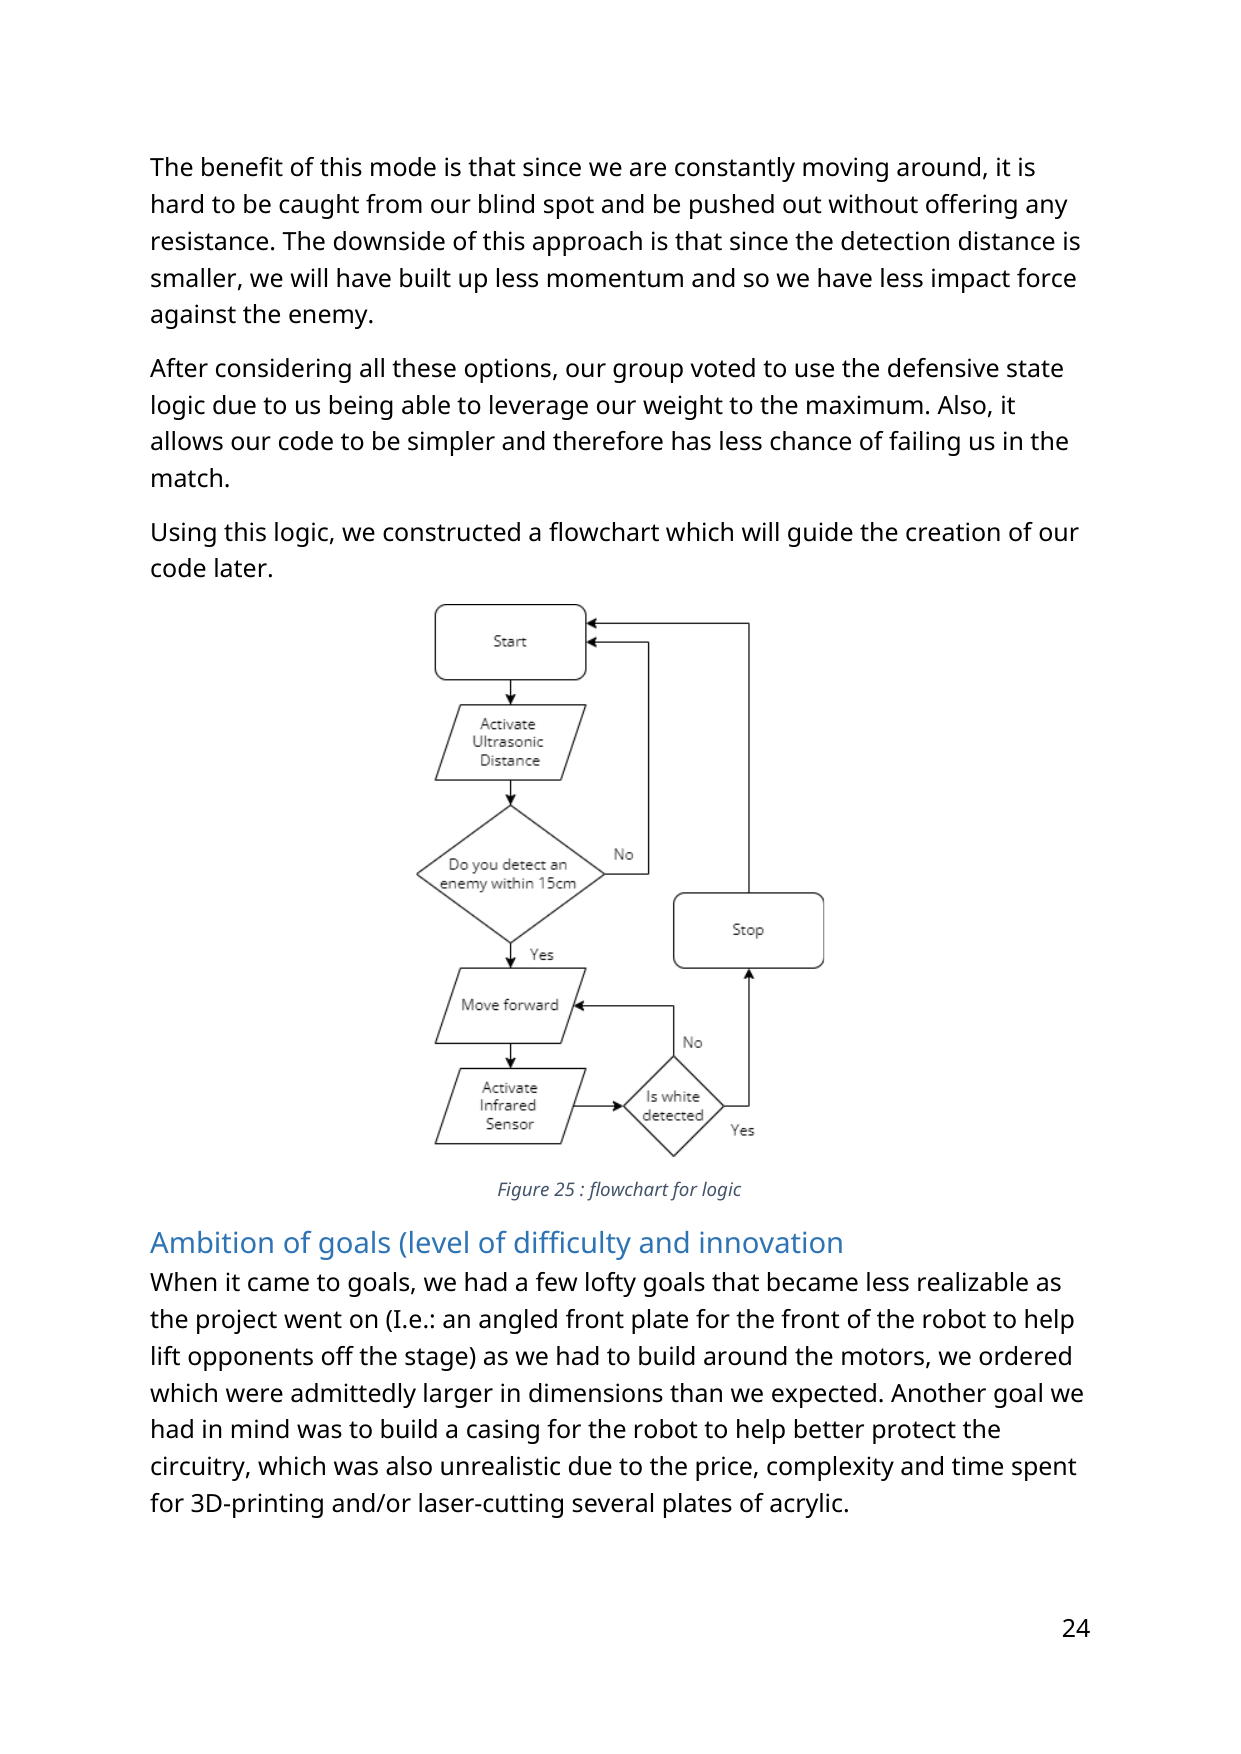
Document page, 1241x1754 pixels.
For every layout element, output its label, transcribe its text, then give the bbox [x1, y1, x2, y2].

text Figure 25 : flowchart for logic [150, 1176, 1090, 1201]
subtitle Ambition of goals (level of difficulty and innovation [150, 1222, 1090, 1262]
text The benefit of this mode is that since we are constantly moving around, it is hard to be caught from our blind spot and be pushed out without offering any resistance. The downside of this approach is that since the detection distance is smaller, we will have built up less momentum and so we have less impact force against the enemy. [150, 150, 1090, 331]
picture [416, 604, 825, 1157]
text When it came to goals, we had a few lofty goals that became less realizable as the project went on (I.e.: an angled front plate for the front of the robot to help lift opponents off the stage) as we had to build around the motors, we ordered which were admittedly larger in dimensions than we expected. Another goal we had in mind was to build a casing for the robot to help better protect the circuitry, which was also unrealistic due to the price, complexity and time spent for 3D-printing and/or laser-cutting several plates of acrylic. [150, 1265, 1090, 1520]
text After considering all these options, our group voted to use the defensive state logic due to us being able to leverage our weight to the maximum. Also, it allows our code to be simpler and therefore has less chance of failing us in the match. [150, 351, 1090, 495]
text Using this logic, we constructed a flowchart which will guide the creation of our code later. [150, 514, 1090, 585]
